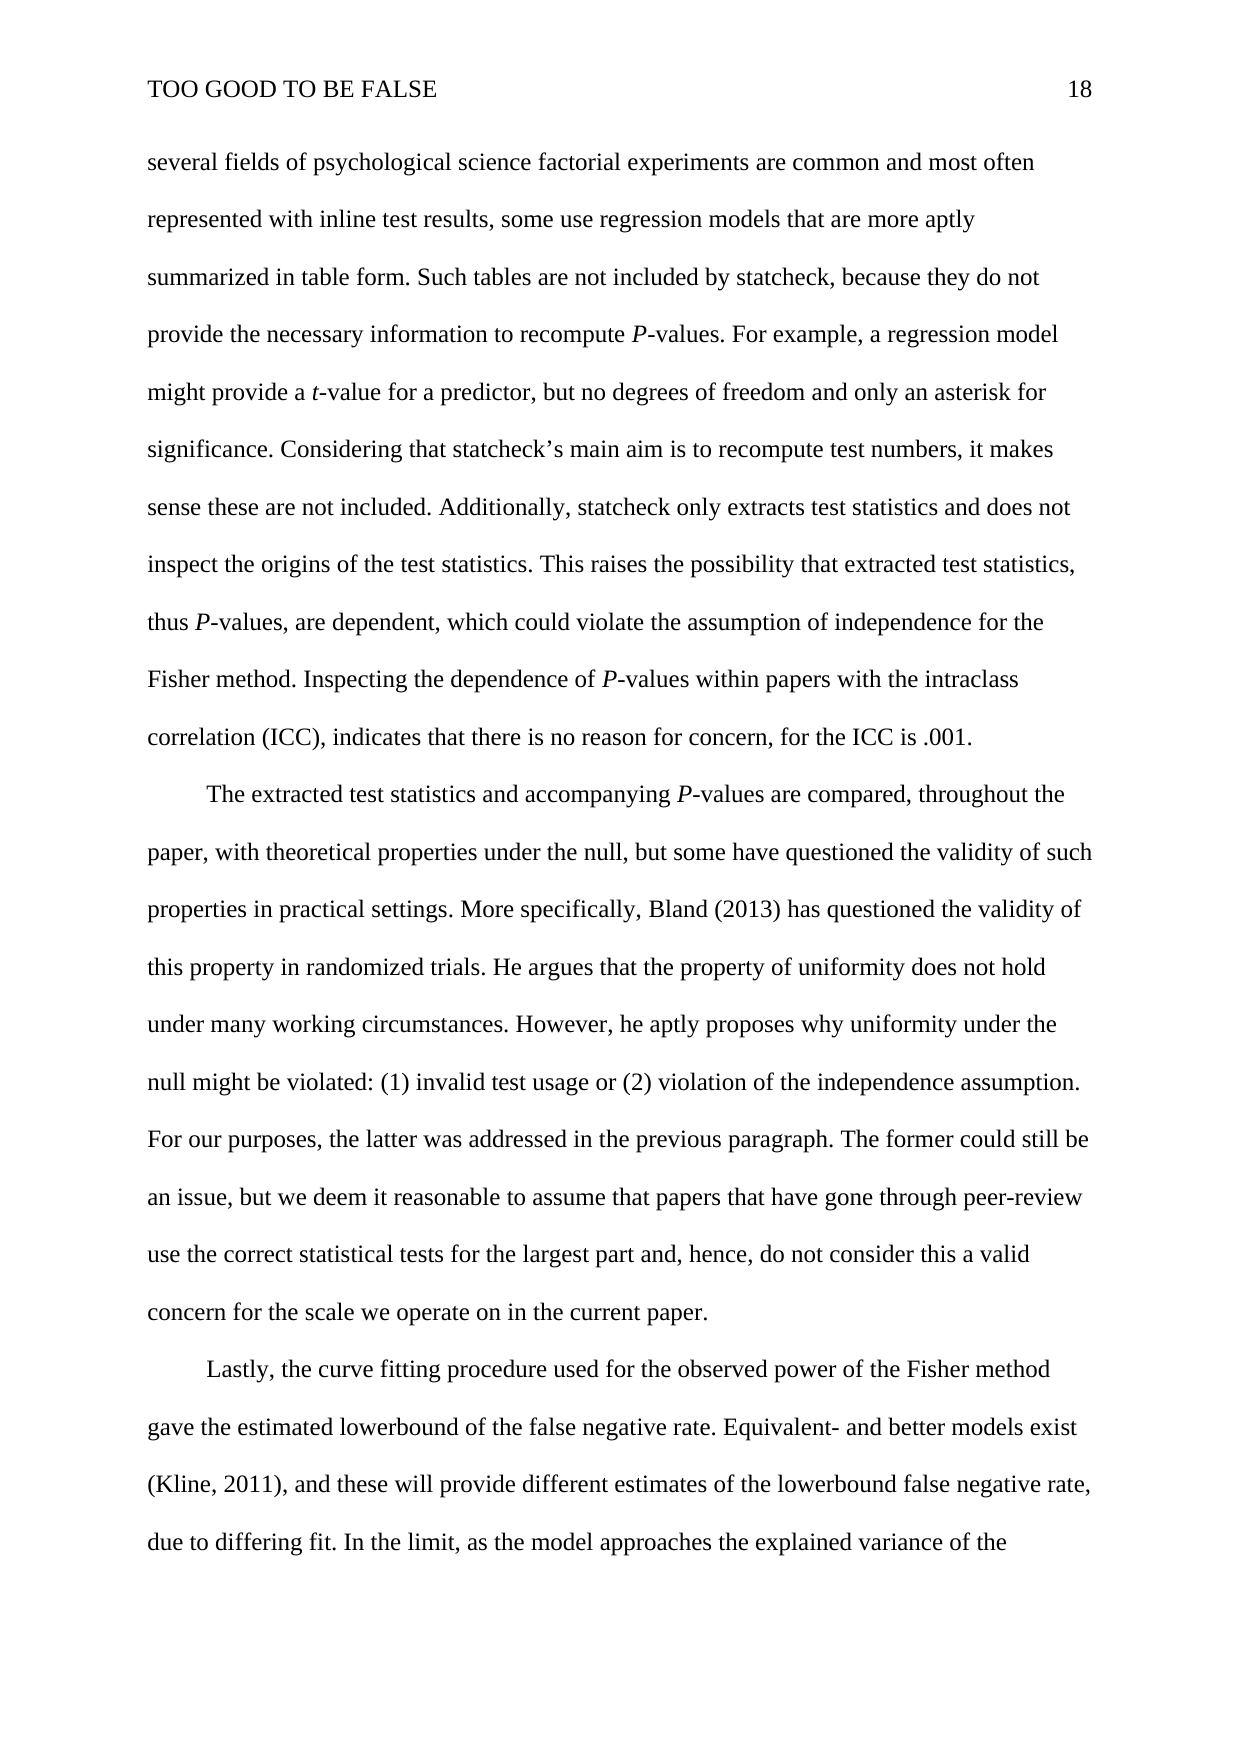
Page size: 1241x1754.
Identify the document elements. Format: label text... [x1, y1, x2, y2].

text The extracted test statistics and accompanying P-values are compared, throughout the paper, with theoretical properties under the null, but some have questioned the validity of such properties in practical settings. More specifically, Bland (2013) has questioned the validity of this property in randomized trials. He argues that the property of uniformity does not hold under many working circumstances. However, he aptly proposes why uniformity under the null might be violated: (1) invalid test usage or (2) violation of the independence assumption. For our purposes, the latter was addressed in the previous paragraph. The former could still be an issue, but we deem it reasonable to assume that papers that have gone through peer-review use the correct statistical tests for the largest part and, hence, do not consider this a valid concern for the scale we operate on in the current paper. [147, 779, 1093, 1326]
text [147, 1354, 1093, 1556]
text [147, 147, 1093, 751]
